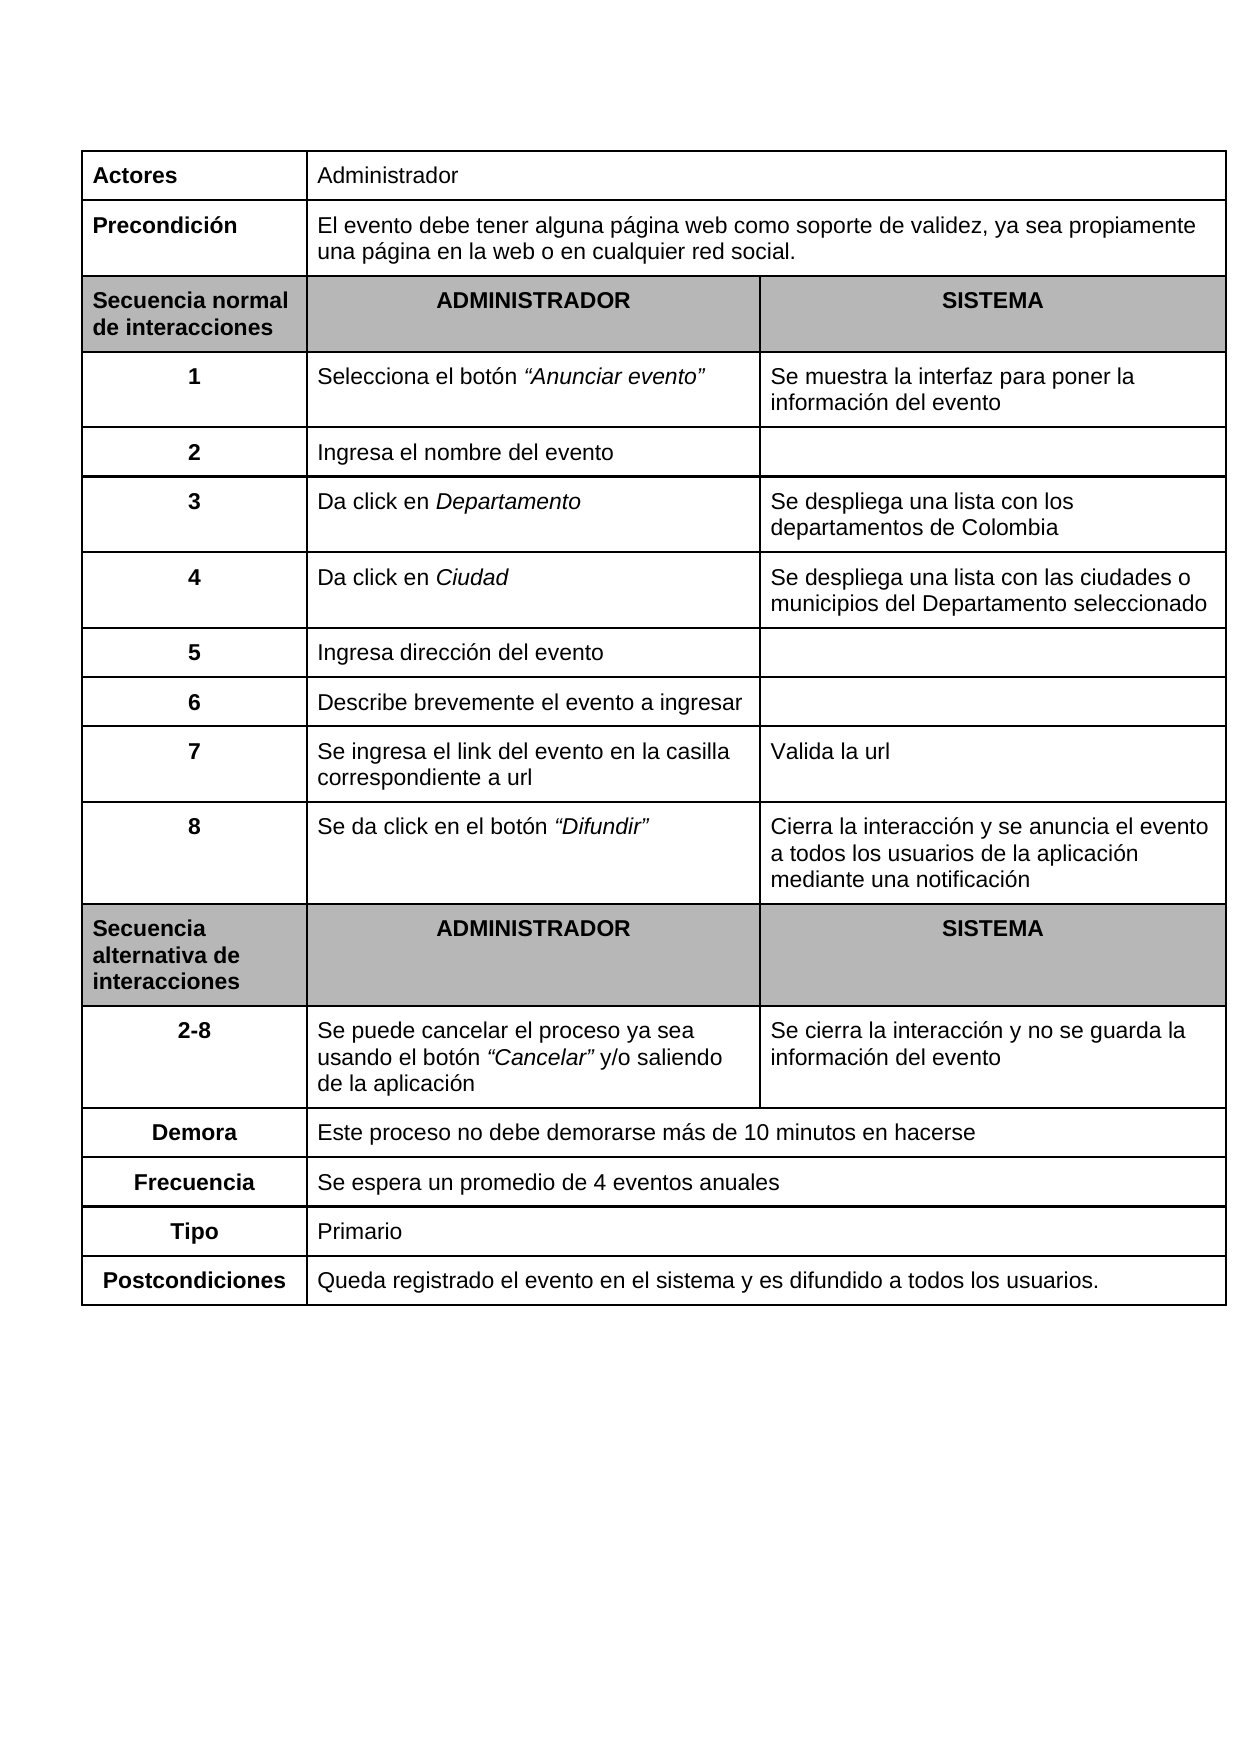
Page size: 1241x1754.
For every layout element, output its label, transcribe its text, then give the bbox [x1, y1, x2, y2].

table_cell Da click en Departamento [308, 478, 759, 551]
table_cell El evento debe tener alguna página web como soporte de validez, ya sea propiamente una página en la web o en cualquier red social. [308, 201, 1225, 275]
table_cell Se despliega una lista con las ciudades o municipios del Departamento seleccionado [761, 553, 1225, 627]
table_cell ADMINISTRADOR [308, 277, 759, 351]
table_cell Postcondiciones [83, 1257, 306, 1304]
table_cell Secuencia normal de interacciones [83, 277, 306, 351]
table_cell Secuencia alternativa de interacciones [83, 905, 306, 1005]
table_cell Selecciona el botón “Anunciar evento” [308, 353, 759, 426]
table_cell Actores [83, 152, 306, 199]
table_cell ADMINISTRADOR [308, 905, 759, 1005]
table_cell Se da click en el botón “Difundir” [308, 803, 759, 903]
table_cell Tipo [83, 1208, 306, 1254]
table_cell Ingresa dirección del evento [308, 629, 759, 676]
table_cell Se cierra la interacción y no se guarda la información del evento [761, 1007, 1225, 1107]
table_cell Se ingresa el link del evento en la casilla correspondiente a url [308, 727, 759, 801]
table_cell 5 [83, 629, 306, 676]
table_cell SISTEMA [761, 277, 1225, 351]
table_cell Valida la url [761, 727, 1225, 801]
table_cell 1 [83, 353, 306, 426]
table_cell Frecuencia [83, 1158, 306, 1205]
table_cell Da click en Ciudad [308, 553, 759, 627]
table_cell Primario [308, 1208, 1225, 1254]
table_cell 2 [83, 428, 306, 475]
table_cell Administrador [308, 152, 1225, 199]
table_cell Queda registrado el evento en el sistema y es difundido a todos los usuarios. [308, 1257, 1225, 1304]
table_cell Se muestra la interfaz para poner la información del evento [761, 353, 1225, 426]
table_cell 3 [83, 478, 306, 551]
table_cell Ingresa el nombre del evento [308, 428, 759, 475]
table_cell 4 [83, 553, 306, 627]
table_cell 8 [83, 803, 306, 903]
table_cell Se puede cancelar el proceso ya sea usando el botón “Cancelar” y/o saliendo de la aplicación [308, 1007, 759, 1107]
table_cell 2-8 [83, 1007, 306, 1107]
table_cell Precondición [83, 201, 306, 275]
table_cell 7 [83, 727, 306, 801]
table_cell Demora [83, 1109, 306, 1156]
table_cell [761, 629, 1225, 676]
table_cell Cierra la interacción y se anuncia el evento a todos los usuarios de la aplicación mediante una notificación [761, 803, 1225, 903]
table_cell [761, 678, 1225, 725]
table_cell [761, 428, 1225, 475]
table_cell Se espera un promedio de 4 eventos anuales [308, 1158, 1225, 1205]
table_cell Se despliega una lista con los departamentos de Colombia [761, 478, 1225, 551]
table_cell 6 [83, 678, 306, 725]
table_cell SISTEMA [761, 905, 1225, 1005]
table_cell Describe brevemente el evento a ingresar [308, 678, 759, 725]
table_cell Este proceso no debe demorarse más de 10 minutos en hacerse [308, 1109, 1225, 1156]
